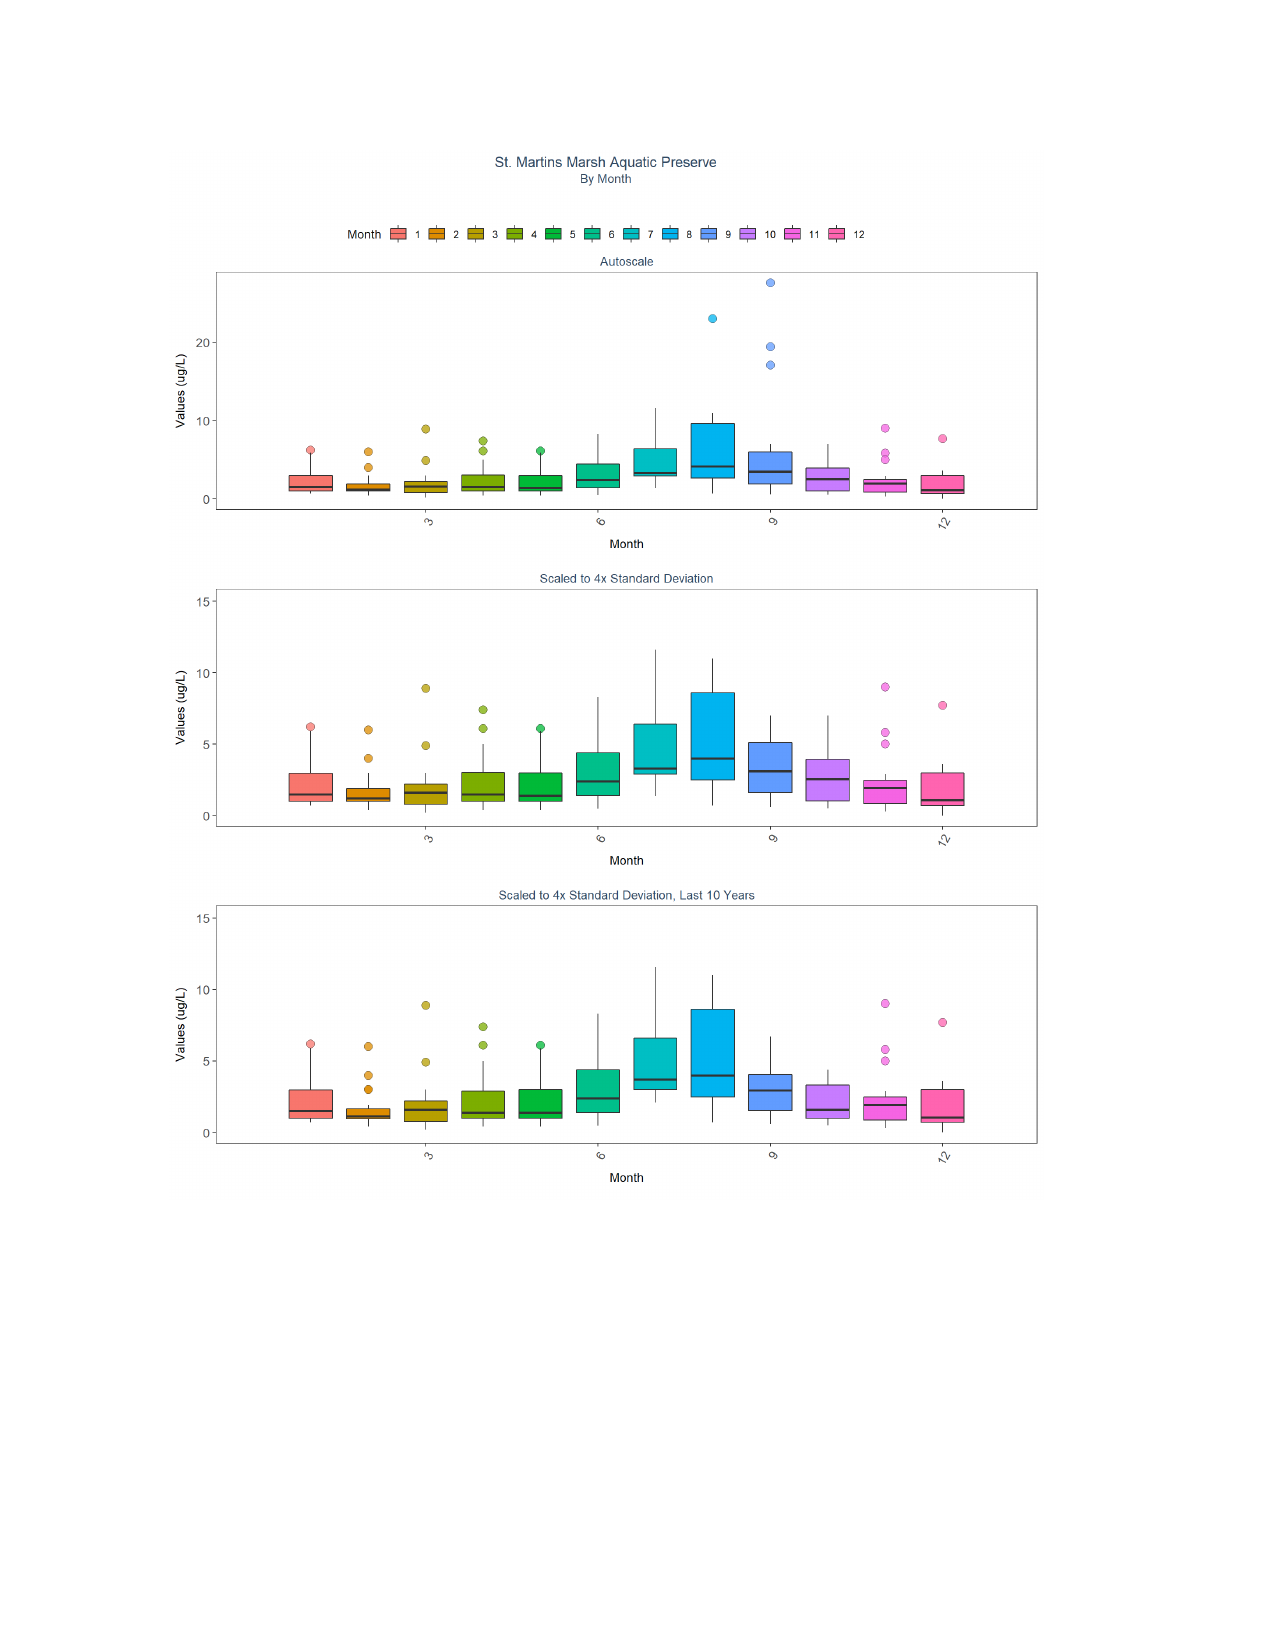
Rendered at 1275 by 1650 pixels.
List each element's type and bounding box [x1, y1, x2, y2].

picture [168, 150, 1044, 1200]
